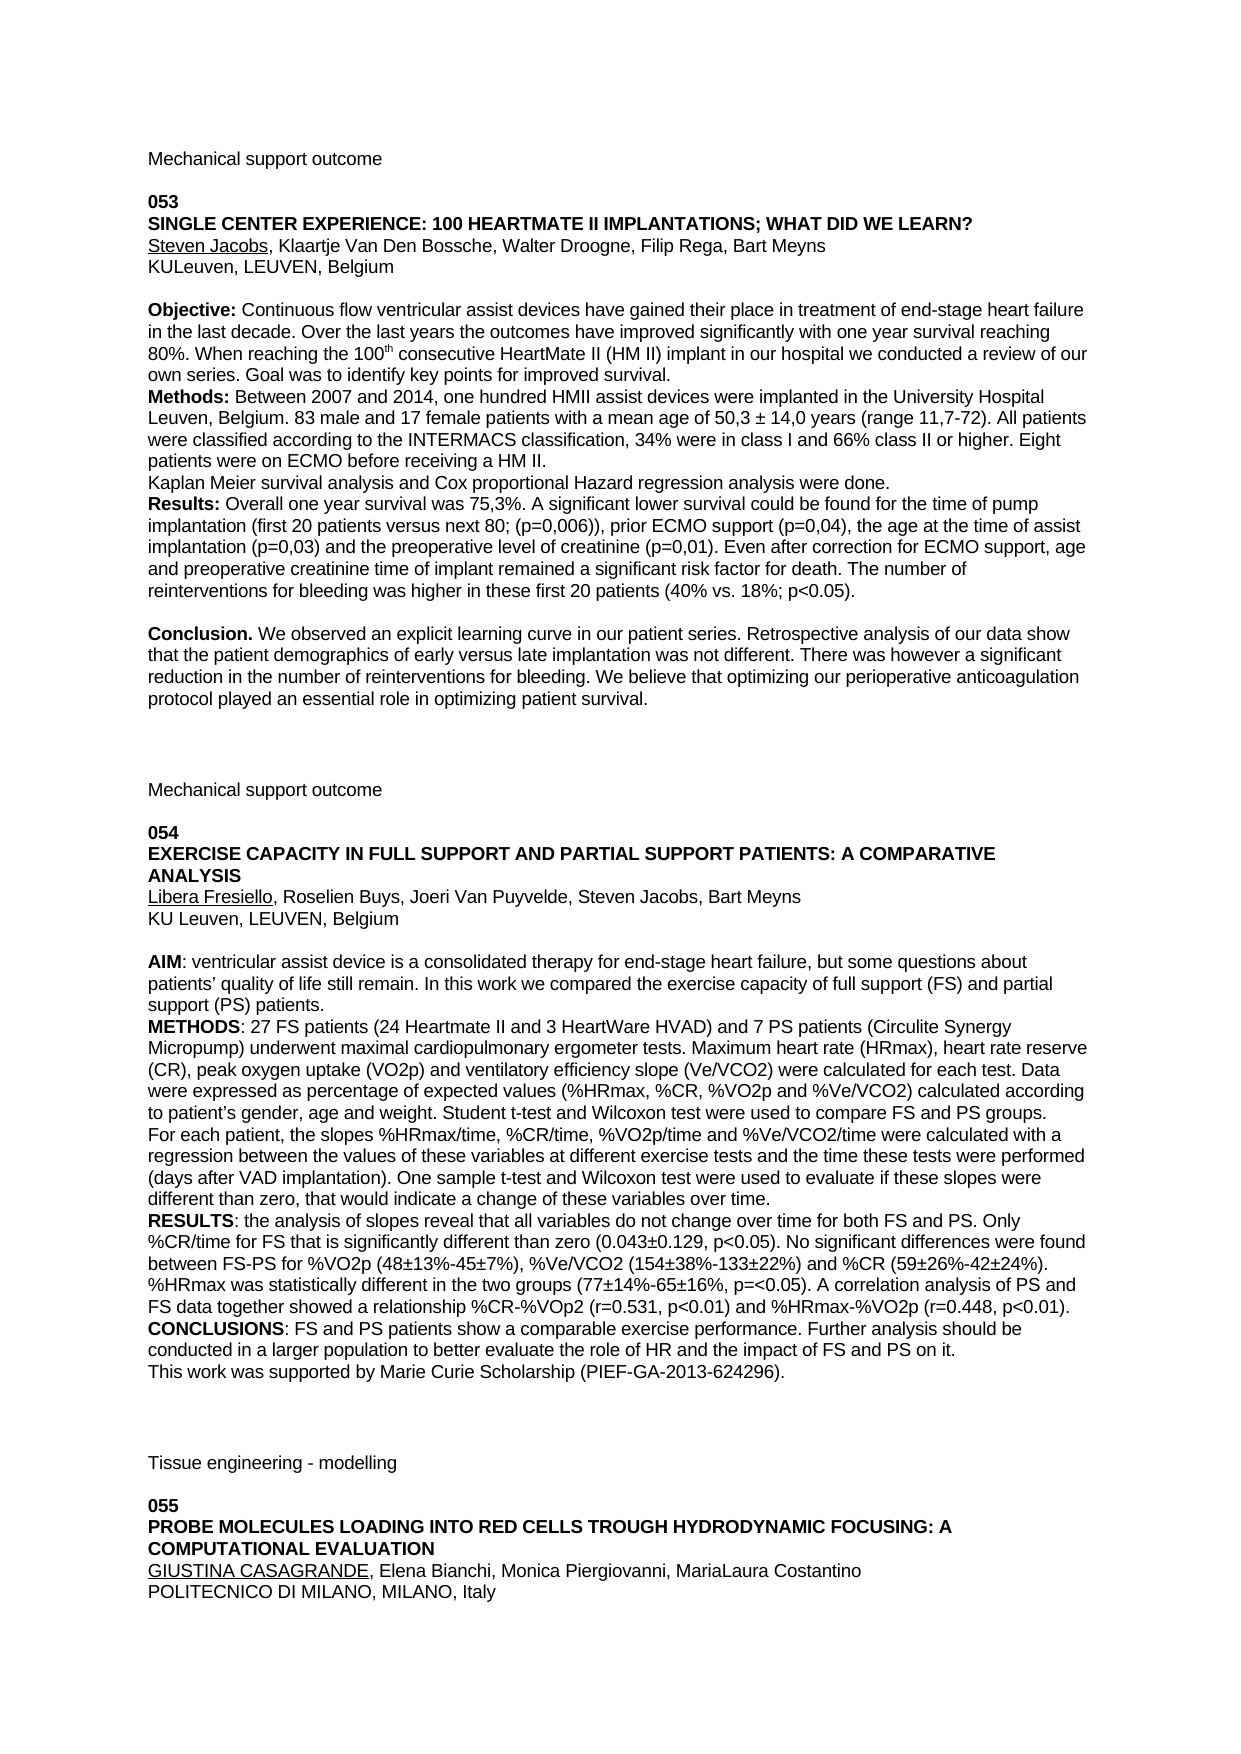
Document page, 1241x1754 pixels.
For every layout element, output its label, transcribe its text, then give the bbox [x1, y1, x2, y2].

text METHODS: 27 FS patients (24 Heartmate II and 3 HeartWare HVAD) and 7 PS patients (Circulite Synergy Micropump) underwent maximal cardiopulmonary ergometer tests. Maximum heart rate (HRmax), heart rate reserve (CR), peak oxygen uptake (VO2p) and ventilatory efficiency slope (Ve/VCO2) were calculated for each test. Data were expressed as percentage of expected values (%HRmax, %CR, %VO2p and %Ve/VCO2) calculated according to patient’s gender, age and weight. Student t-test and Wilcoxon test were used to compare FS and PS groups. [148, 1016, 1090, 1123]
text KULeuven, LEUVEN, Belgium [148, 256, 1090, 278]
text Mechanical support outcome [148, 730, 1090, 800]
text Steven Jacobs, Klaartje Van Den Bossche, Walter Droogne, Filip Rega, Bart Meyns [148, 234, 1090, 256]
text EXERCISE CAPACITY IN FULL SUPPORT AND PARTIAL SUPPORT PATIENTS: A COMPARATIVE ANALYSIS [148, 843, 1090, 886]
text Methods: Between 2007 and 2014, one hundred HMII assist devices were implanted in the University Hospital Leuven, Belgium. 83 male and 17 female patients with a mean age of 50,3 ± 14,0 years (range 11,7-72). All patients were classified according to the INTERMACS classification, 34% were in class I and 66% class II or higher. Eight patients were on ECMO before receiving a HM II. [148, 385, 1090, 472]
text KU Leuven, LEUVEN, Belgium [148, 908, 1090, 929]
text Tissue engineering - modelling [148, 1404, 1090, 1473]
text PROBE MOLECULES LOADING INTO RED CELLS TROUGH HYDRODYNAMIC FOCUSING: A COMPUTATIONAL EVALUATION [148, 1516, 1090, 1559]
text Mechanical support outcome [148, 100, 1090, 170]
text 054 [148, 821, 1090, 843]
text AIM: ventricular assist device is a consolidated therapy for end-stage heart failure, but some questions about patients’ quality of life still remain. In this work we compared the exercise capacity of full support (FS) and partial support (PS) patients. [148, 951, 1090, 1016]
text Libera Fresiello, Roselien Buys, Joeri Van Puyvelde, Steven Jacobs, Bart Meyns [148, 886, 1090, 908]
text RESULTS: the analysis of slopes reveal that all variables do not change over time for both FS and PS. Only %CR/time for FS that is significantly different than zero (0.043±0.129, p<0.05). No significant differences were found between FS-PS for %VO2p (48±13%-45±7%), %Ve/VCO2 (154±38%-133±22%) and %CR (59±26%-42±24%). %HRmax was statistically different in the two groups (77±14%-65±16%, p=<0.05). A correlation analysis of PS and FS data together showed a relationship %CR-%VOp2 (r=0.531, p<0.01) and %HRmax-%VO2p (r=0.448, p<0.01). [148, 1209, 1090, 1317]
text Objective: Continuous flow ventricular assist devices have gained their place in treatment of end-stage heart failure in the last decade. Over the last years the outcomes have improved significantly with one year survival reaching 80%. When reaching the 100th consecutive HeartMate II (HM II) implant in our hospital we conducted a review of our own series. Goal was to identify key points for improved survival. [148, 299, 1090, 385]
text This work was supported by Marie Curie Scholarship (PIEF-GA-2013-624296). [148, 1361, 1090, 1382]
text SINGLE CENTER EXPERIENCE: 100 HEARTMATE II IMPLANTATIONS; WHAT DID WE LEARN? [148, 213, 1090, 234]
text POLITECNICO DI MILANO, MILANO, Italy [148, 1581, 1090, 1602]
text CONCLUSIONS: FS and PS patients show a comparable exercise performance. Further analysis should be conducted in a larger population to better evaluate the role of HR and the impact of FS and PS on it. [148, 1317, 1090, 1361]
text 053 [148, 191, 1090, 213]
text For each patient, the slopes %HRmax/time, %CR/time, %VO2p/time and %Ve/VCO2/time were calculated with a regression between the values of these variables at different exercise tests and the time these tests were performed (days after VAD implantation). One sample t-test and Wilcoxon test were used to evaluate if these slopes were different than zero, that would indicate a change of these variables over time. [148, 1123, 1090, 1209]
text Results: Overall one year survival was 75,3%. A significant lower survival could be found for the time of pump implantation (first 20 patients versus next 80; (p=0,006)), prior ECMO support (p=0,04), the age at the time of assist implantation (p=0,03) and the preoperative level of creatinine (p=0,01). Even after correction for ECMO support, age and preoperative creatinine time of implant remained a significant risk factor for death. The number of reinterventions for bleeding was higher in these first 20 patients (40% vs. 18%; p<0.05). [148, 493, 1090, 601]
text GIUSTINA CASAGRANDE, Elena Bianchi, Monica Piergiovanni, MariaLaura Costantino [148, 1559, 1090, 1581]
text Conclusion. We observed an explicit learning curve in our patient series. Retrospective analysis of our data show that the patient demographics of early versus late implantation was not different. There was however a significant reduction in the number of reinterventions for bleeding. We believe that optimizing our perioperative anticoagulation protocol played an essential role in optimizing patient survival. [148, 623, 1090, 709]
text Kaplan Meier survival analysis and Cox proportional Hazard regression analysis were done. [148, 472, 1090, 493]
text 055 [148, 1495, 1090, 1516]
